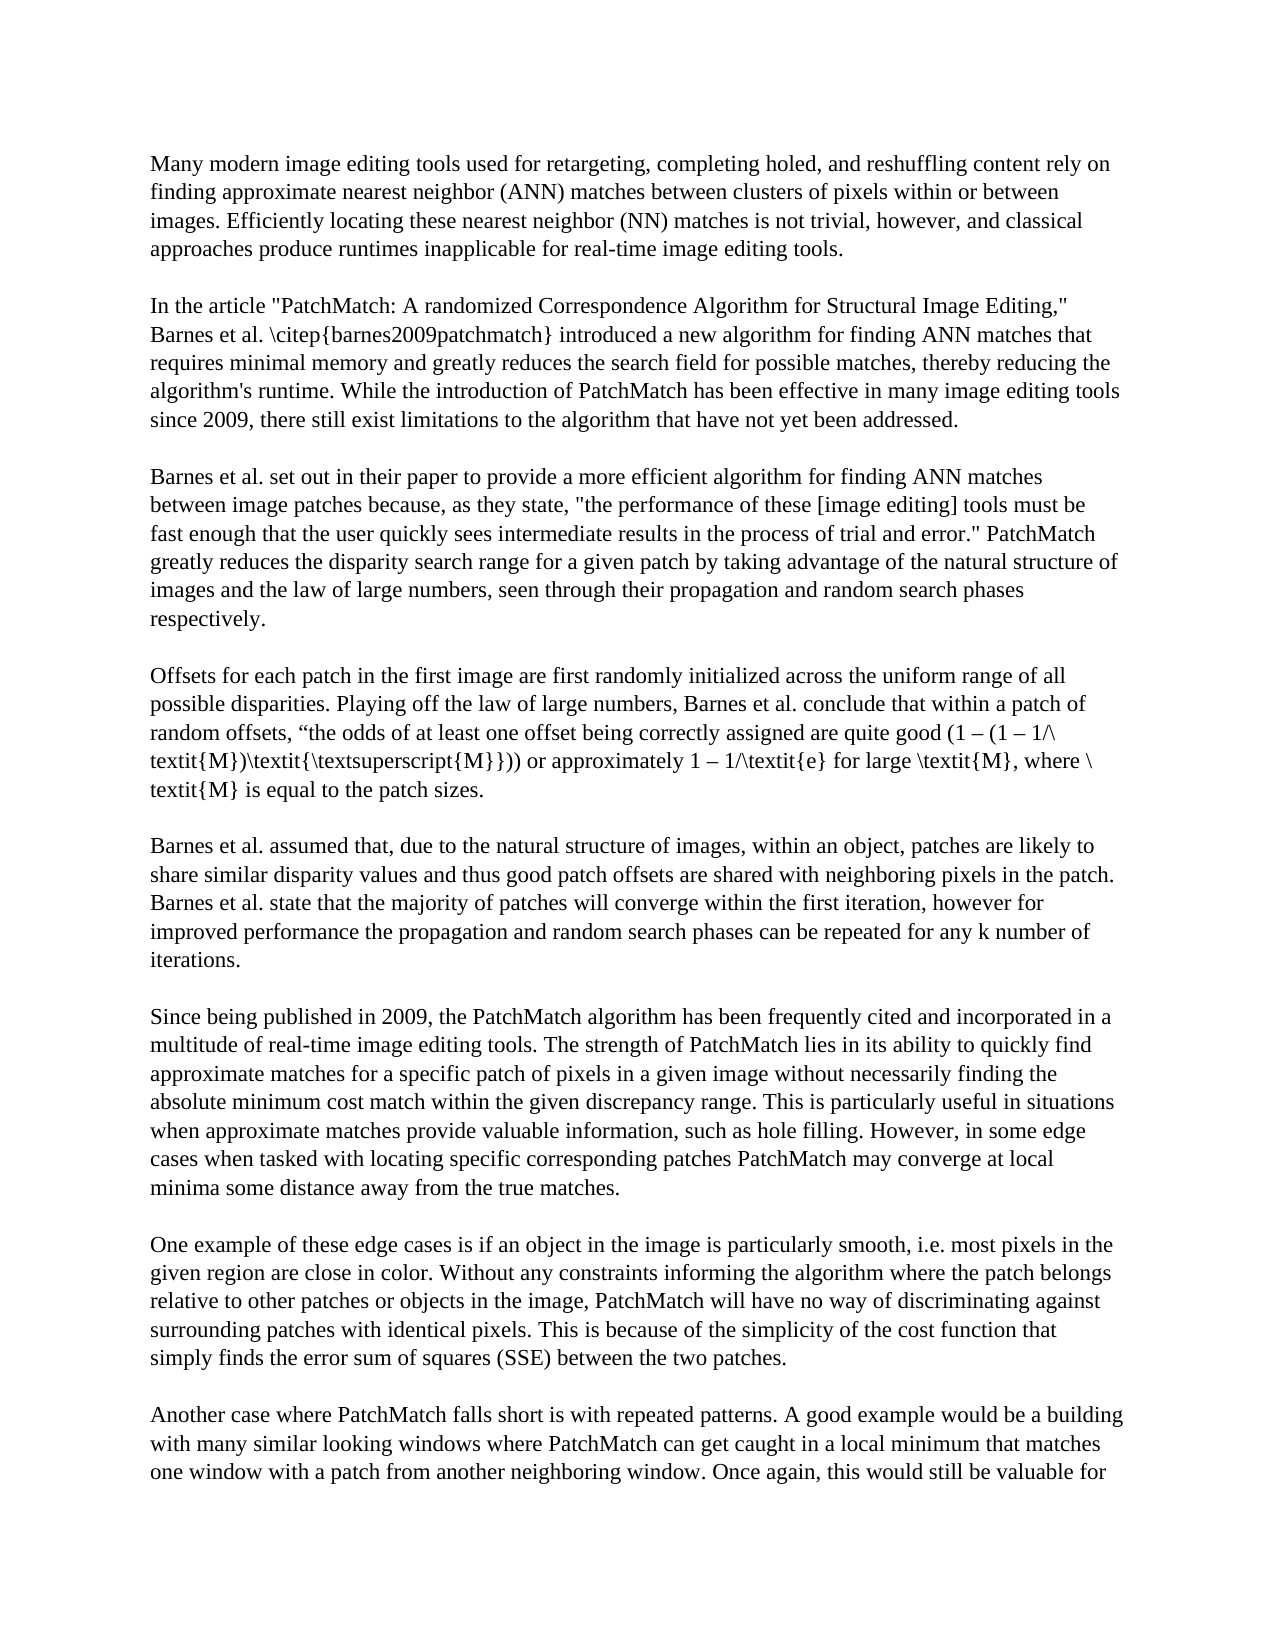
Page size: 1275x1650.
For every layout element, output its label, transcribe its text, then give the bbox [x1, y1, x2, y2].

text Since being published in 2009, the PatchMatch algorithm has been frequently cited and incorporated in a multitude of real-time image editing tools. The strength of PatchMatch lies in its ability to quickly find approximate matches for a specific patch of pixels in a given image without necessarily finding the absolute minimum cost match within the given discrepancy range. This is particularly useful in situations when approximate matches provide valuable information, such as hole filling. However, in some edge cases when tasked with locating specific corresponding patches PatchMatch may converge at local minima some distance away from the true matches. [150, 1003, 1125, 1200]
text In the article "PatchMatch: A randomized Correspondence Algorithm for Structural Image Editing," Barnes et al. \citep{barnes2009patchmatch} introduced a new algorithm for finding ANN matches that requires minimal memory and greatly reduces the search field for possible matches, thereby reducing the algorithm's runtime. While the introduction of PatchMatch has been effective in many image editing tools since 2009, there still exist limitations to the algorithm that have not yet been addressed. [150, 292, 1125, 432]
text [150, 1401, 1125, 1484]
text Barnes et al. set out in their paper to provide a more efficient algorithm for finding ANN matches between image patches because, as they state, "the performance of these [image editing] tools must be fast enough that the user quickly sees intermediate results in the process of trial and error." PatchMatch greatly reduces the disparity search range for a given patch by taking advantage of the natural structure of images and the law of large numbers, seen through their propagation and random search phases respectively. [150, 463, 1125, 631]
text Barnes et al. assumed that, due to the natural structure of images, within an object, patches are likely to share similar disparity values and thus good patch offsets are shared with neighboring pixels in the patch. Barnes et al. state that the majority of patches will converge within the first iteration, however for improved performance the propagation and random search phases can be repeated for any k number of iterations. [150, 832, 1125, 973]
text Many modern image editing tools used for retargeting, completing holed, and reshuffling content rely on finding approximate nearest neighbor (ANN) matches between clusters of pixels within or between images. Efficiently locating these nearest neighbor (NN) matches is not trivial, however, and classical approaches produce runtimes inapplicable for real-time image editing tools. [150, 150, 1125, 262]
text Offsets for each patch in the first image are first randomly initialized across the uniform range of all possible disparities. Playing off the law of large numbers, Barnes et al. conclude that within a patch of random offsets, “the odds of at least one offset being correctly assigned are quite good (1 – (1 – 1/\textit{M})\textit{\textsuperscript{M}})) or approximately 1 – 1/\textit{e} for large \textit{M}, where \textit{M} is equal to the patch sizes. [150, 662, 1125, 802]
text One example of these edge cases is if an object in the image is particularly smooth, i.e. most pixels in the given region are close in color. Without any constraints informing the algorithm where the patch belongs relative to other patches or objects in the image, PatchMatch will have no way of discriminating against surrounding patches with identical pixels. This is because of the simplicity of the cost function that simply finds the error sum of squares (SSE) between the two patches. [150, 1231, 1125, 1371]
